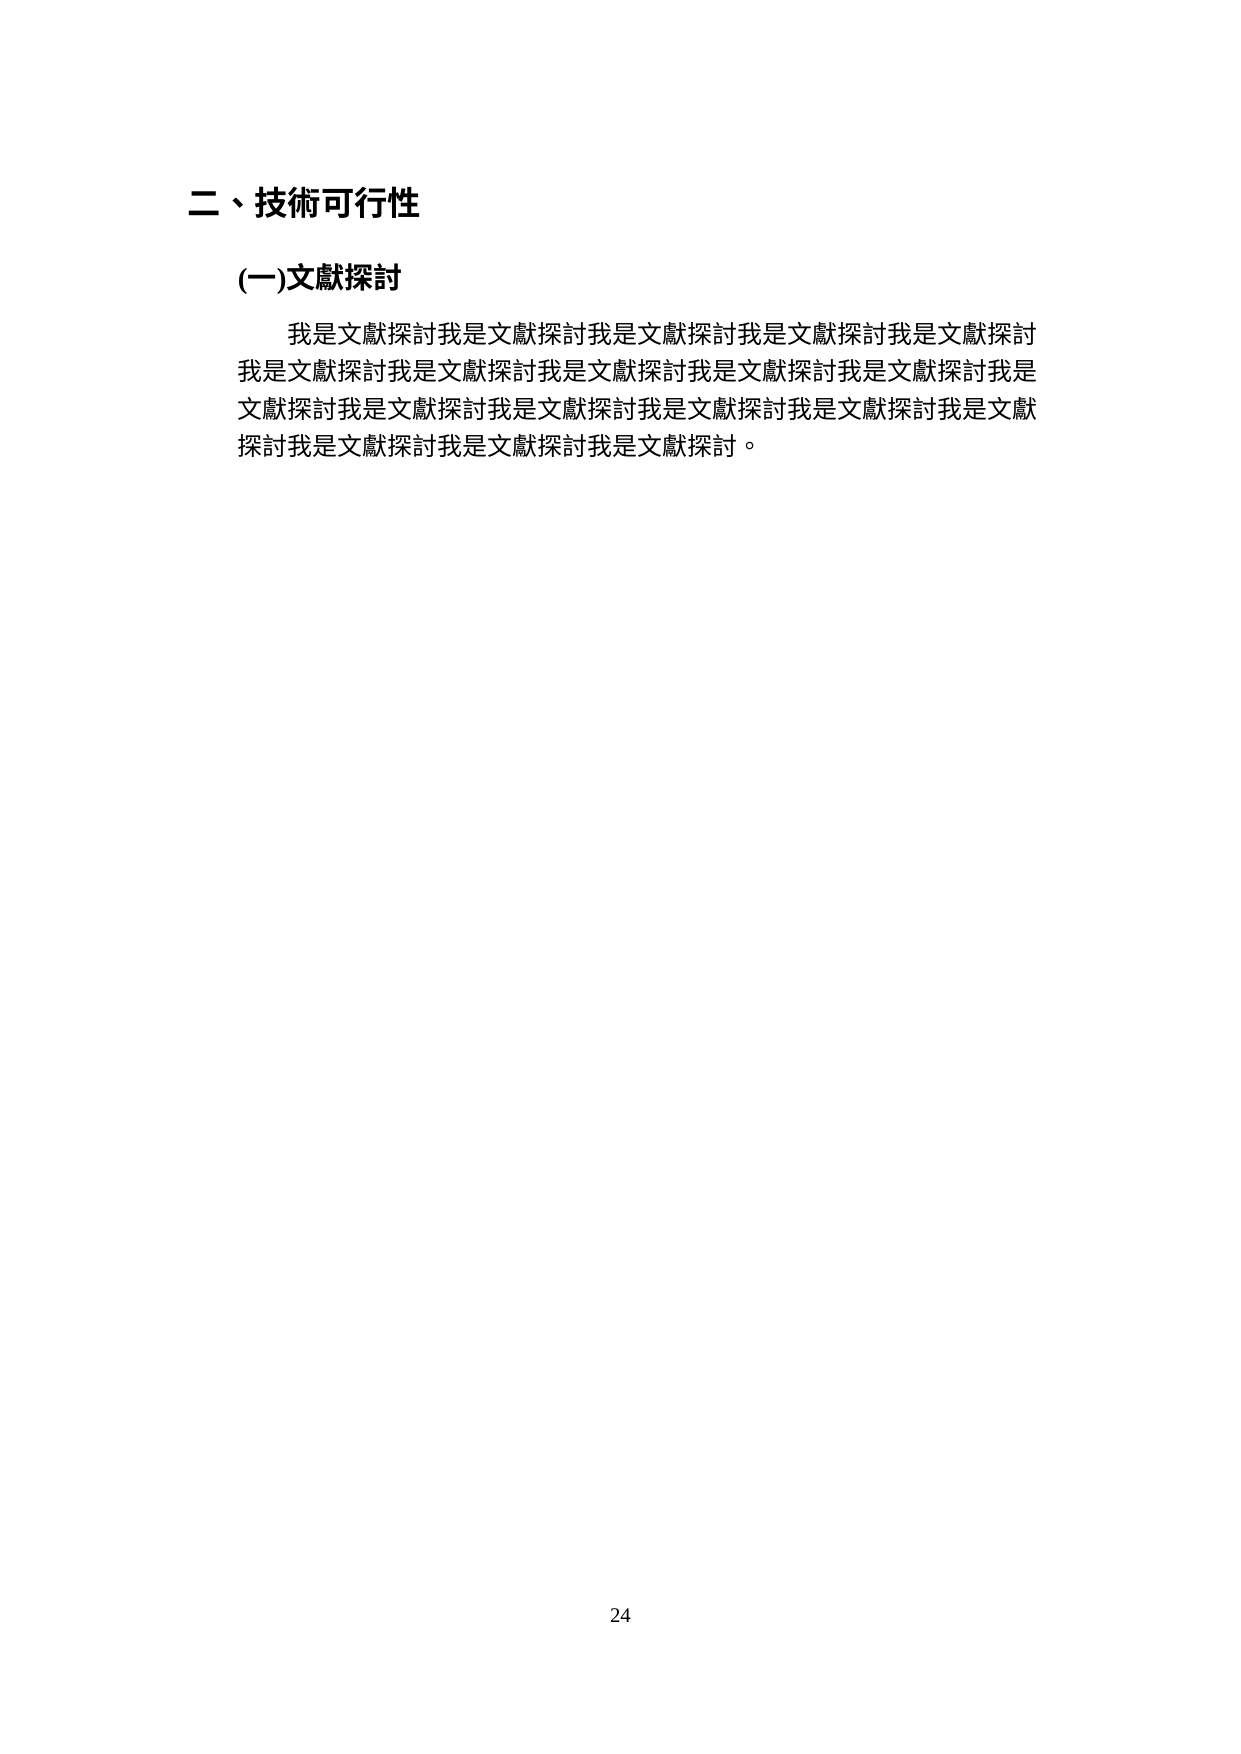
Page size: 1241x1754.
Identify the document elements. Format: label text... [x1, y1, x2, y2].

text (一)文獻探討 [187, 239, 1053, 314]
text 我是文獻探討我是文獻探討我是文獻探討我是文獻探討我是文獻探討我是文獻探討我是文獻探討我是文獻探討我是文獻探討我是文獻探討我是文獻探討我是文獻探討我是文獻探討我是文獻探討我是文獻探討我是文獻探討我是文獻探討我是文獻探討我是文獻探討。 [237, 314, 1053, 464]
text 二、技術可行性 [187, 164, 1053, 239]
